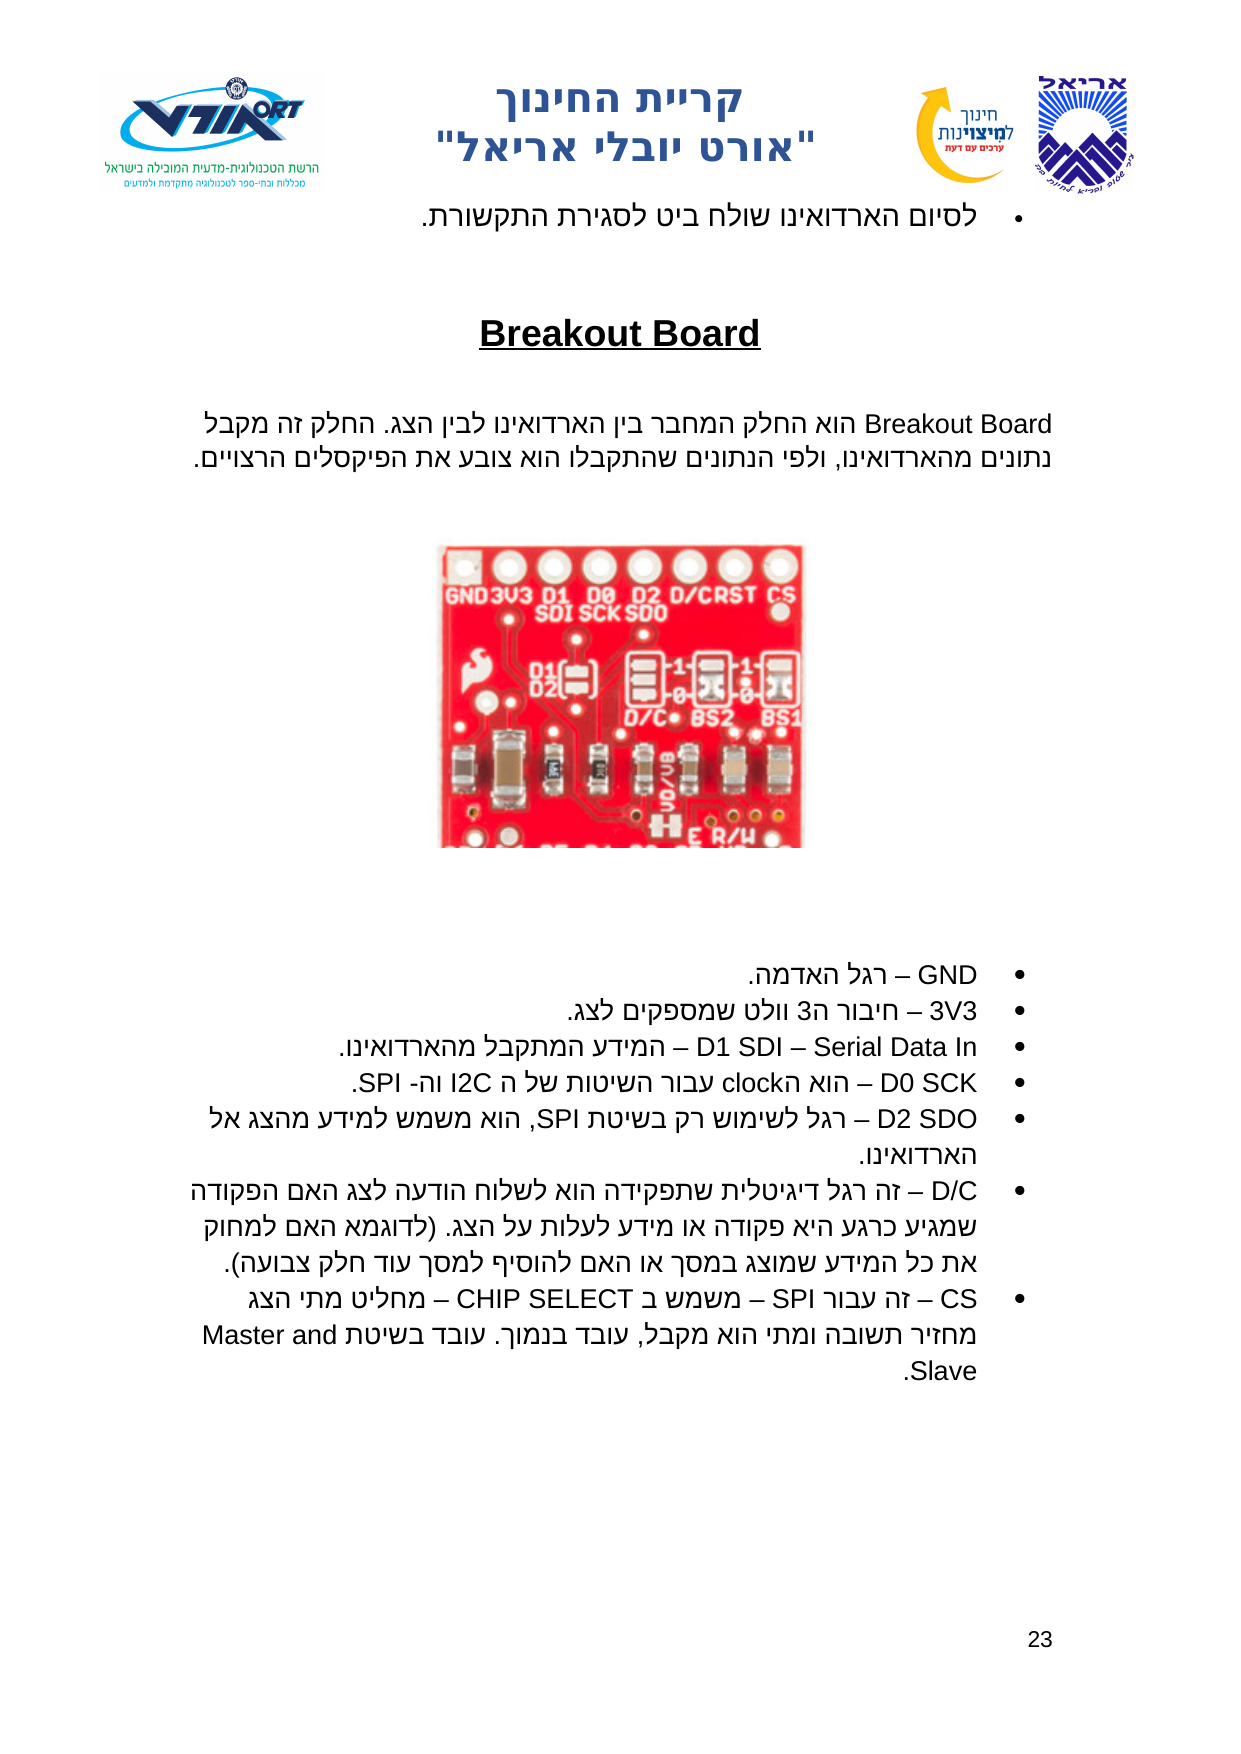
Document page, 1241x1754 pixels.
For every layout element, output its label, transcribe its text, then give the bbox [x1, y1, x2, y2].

text Breakout Board [187, 311, 1053, 354]
picture [97, 70, 326, 194]
picture [1035, 76, 1134, 194]
list D2 SDO – רגל לשימוש רק בשיטת SPI, הוא משמש למידע מהצג אל הארדואינו. [187, 1103, 1015, 1171]
list D1 SDI – Serial Data In – המידע המתקבל מהארדואינו. [187, 1031, 1015, 1063]
list D0 SCK – הוא הclock עבור השיטות של ה I2C וה- SPI. [187, 1067, 1015, 1099]
picture [427, 538, 813, 848]
list 3V3 – חיבור ה3 וולט שמספקים לצג. [187, 995, 1015, 1027]
picture [915, 87, 1014, 183]
list D/C – זה רגל דיגיטלית שתפקידה הוא לשלוח הודעה לצג האם הפקודה שמגיע כרגע היא פקודה או מידע לעלות על הצג. (לדוגמא האם למחוק את כל המידע שמוצג במסך או האם להוסיף למסך עוד חלק צבועה). [187, 1175, 1015, 1278]
text Breakout Board הוא החלק המחבר בין הארדואינו לבין הצג. החלק זה מקבל נתונים מהארדואינו, ולפי הנתונים שהתקבלו הוא צובע את הפיקסלים הרצויים. [187, 374, 1053, 473]
list לסיום הארדואינו שולח ביט לסגירת התקשורת. [187, 199, 1015, 232]
list GND – רגל האדמה. [187, 959, 1015, 991]
list CS – זה עבור SPI – משמש ב CHIP SELECT – מחליט מתי הצג מחזיר תשובה ומתי הוא מקבל, עובד בנמוך. עובד בשיטת Master and Slave. [187, 1283, 1015, 1386]
